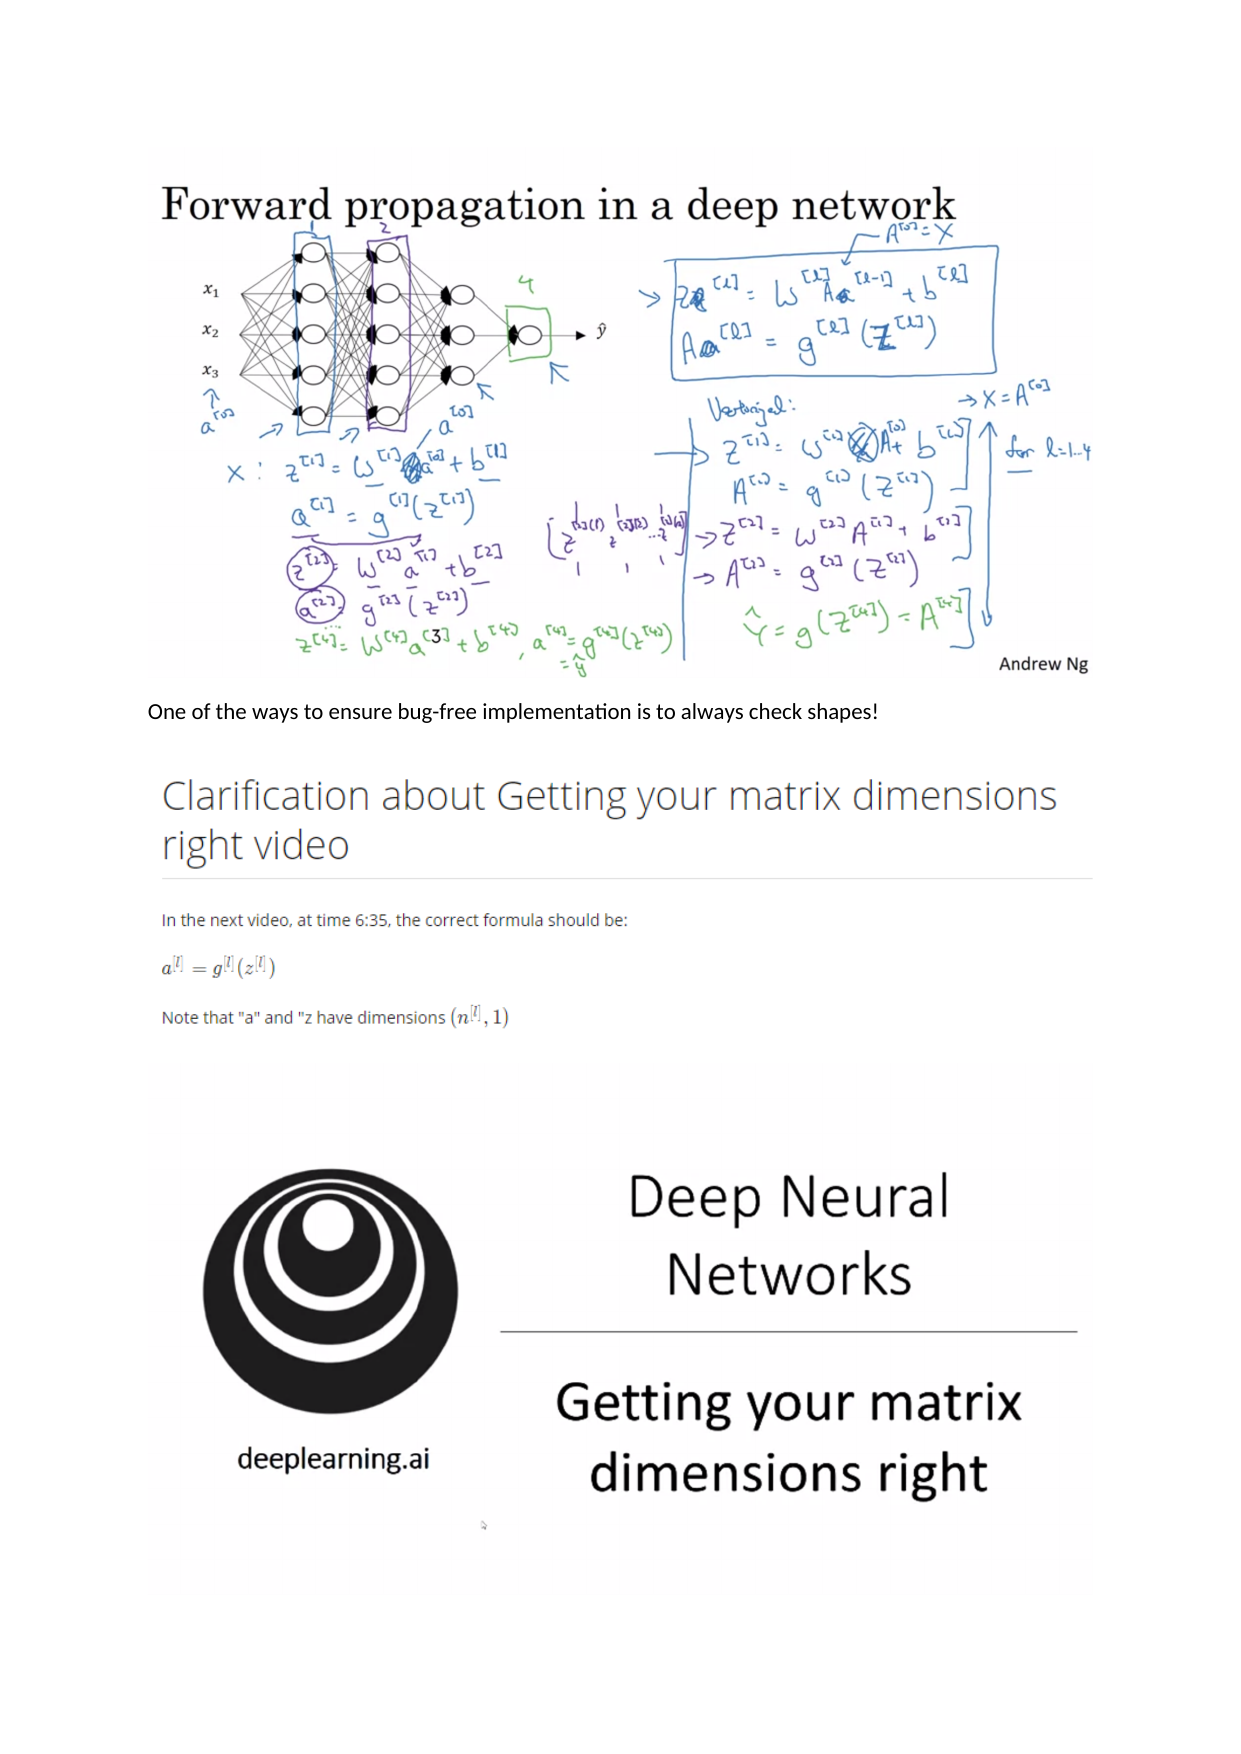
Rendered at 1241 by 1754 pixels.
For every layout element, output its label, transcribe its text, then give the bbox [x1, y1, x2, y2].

picture [147, 147, 1093, 678]
picture [147, 1063, 1093, 1595]
text One of the ways to ensure bug-free implementation is to always check shapes! [148, 697, 1093, 725]
picture [147, 743, 1093, 1046]
